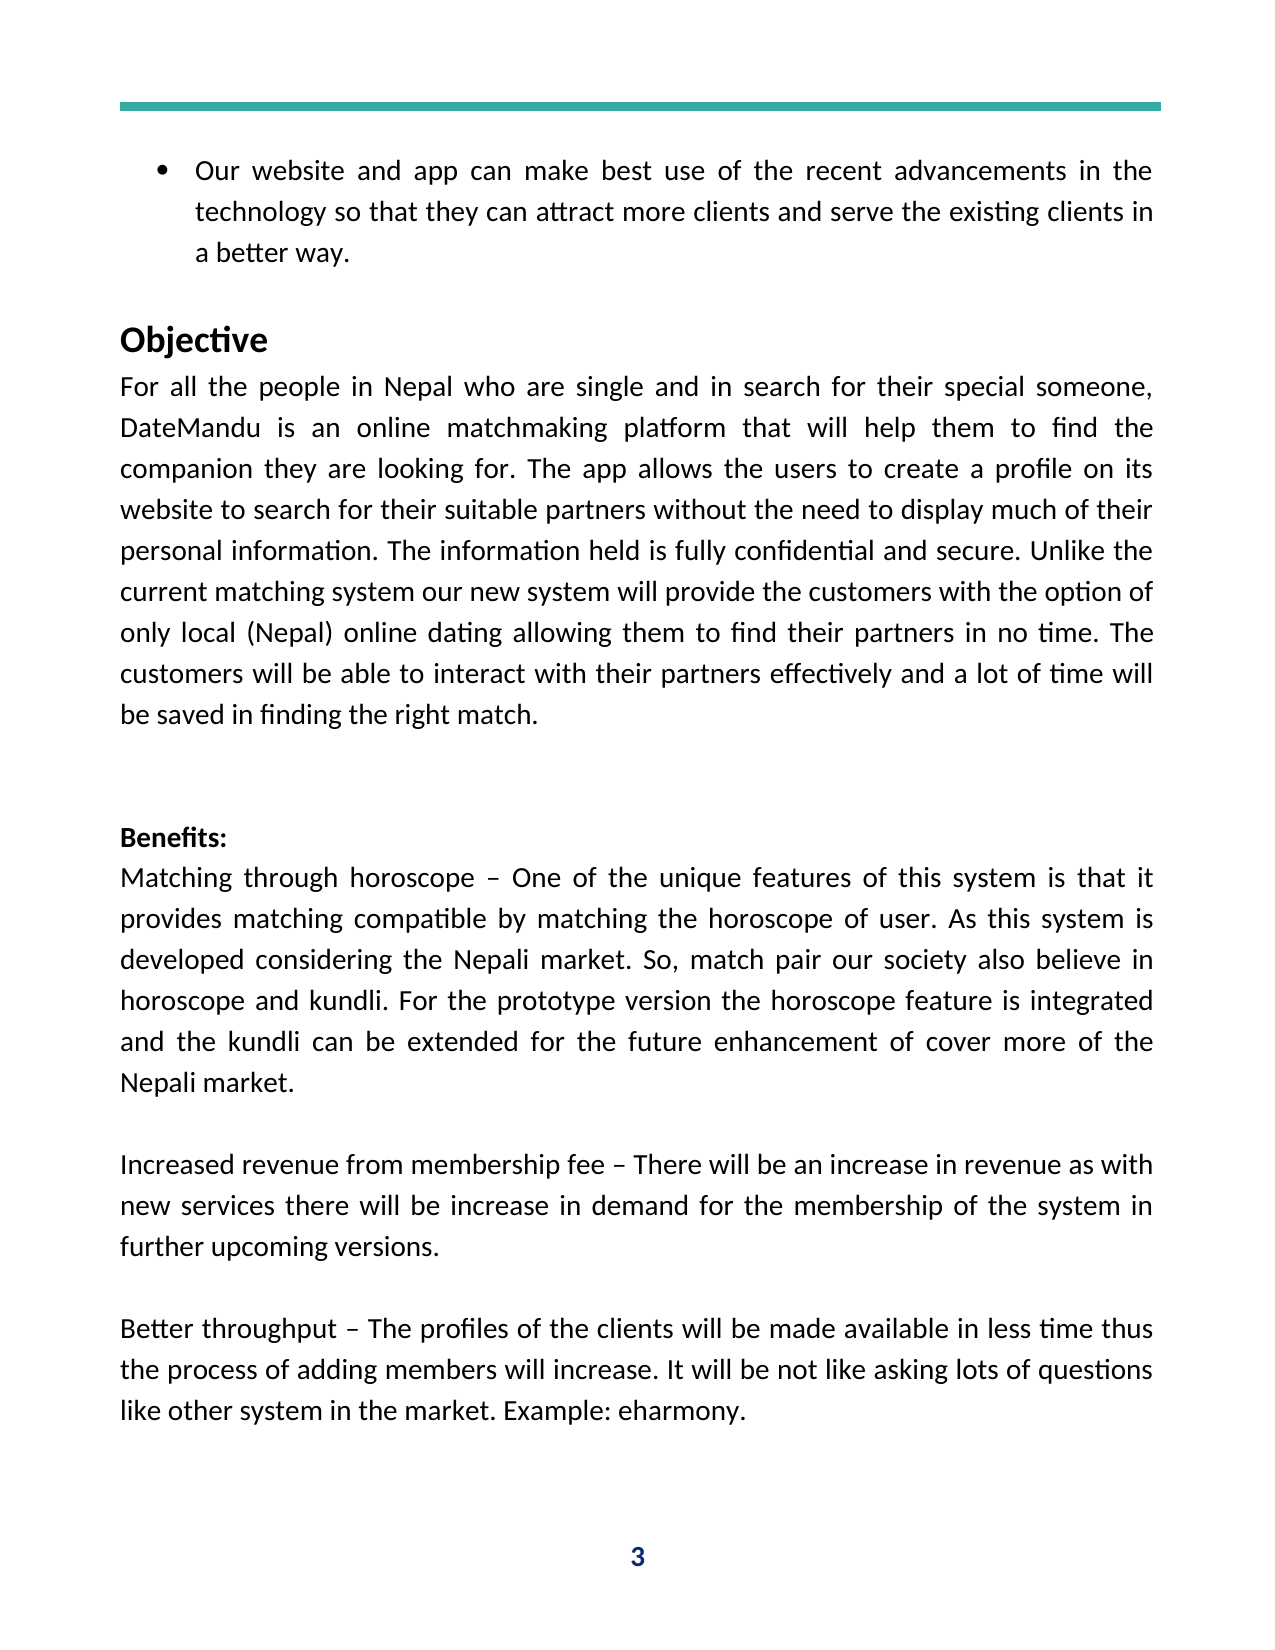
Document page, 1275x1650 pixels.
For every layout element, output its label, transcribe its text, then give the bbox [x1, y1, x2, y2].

text Benefits: [120, 819, 1155, 854]
text Objective [120, 316, 1155, 361]
text Increased revenue from membership fee – There will be an increase in revenue as with new services there will be increase in demand for the membership of the system in further upcoming versions. [120, 1146, 1155, 1264]
text For all the people in Nepal who are single and in search for their special someone, DateMandu is an online matchmaking platform that will help them to find the companion they are looking for. The app allows the users to create a profile on its website to search for their suitable partners without the need to display much of their personal information. The information held is fully confidential and secure. Unlike the current matching system our new system will provide the customers with the option of only local (Nepal) online dating allowing them to find their partners in no time. The customers will be able to interact with their partners effectively and a lot of time will be saved in finding the right match. [120, 368, 1155, 731]
text Matching through horoscope – One of the unique features of this system is that it provides matching compatible by matching the horoscope of user. As this system is developed considering the Nepali market. So, match pair our society also believe in horoscope and kundli. For the prototype version the horoscope feature is integrated and the kundli can be extended for the future enhancement of cover more of the Nepali market. [120, 859, 1155, 1100]
list Our website and app can make best use of the recent advancements in the technology so that they can attract more clients and serve the existing clients in a better way. [157, 152, 1155, 269]
text Better throughput – The profiles of the clients will be made available in less time thus the process of adding members will increase. It will be not like asking lots of questions like other system in the market. Example: eharmony. [120, 1310, 1155, 1427]
